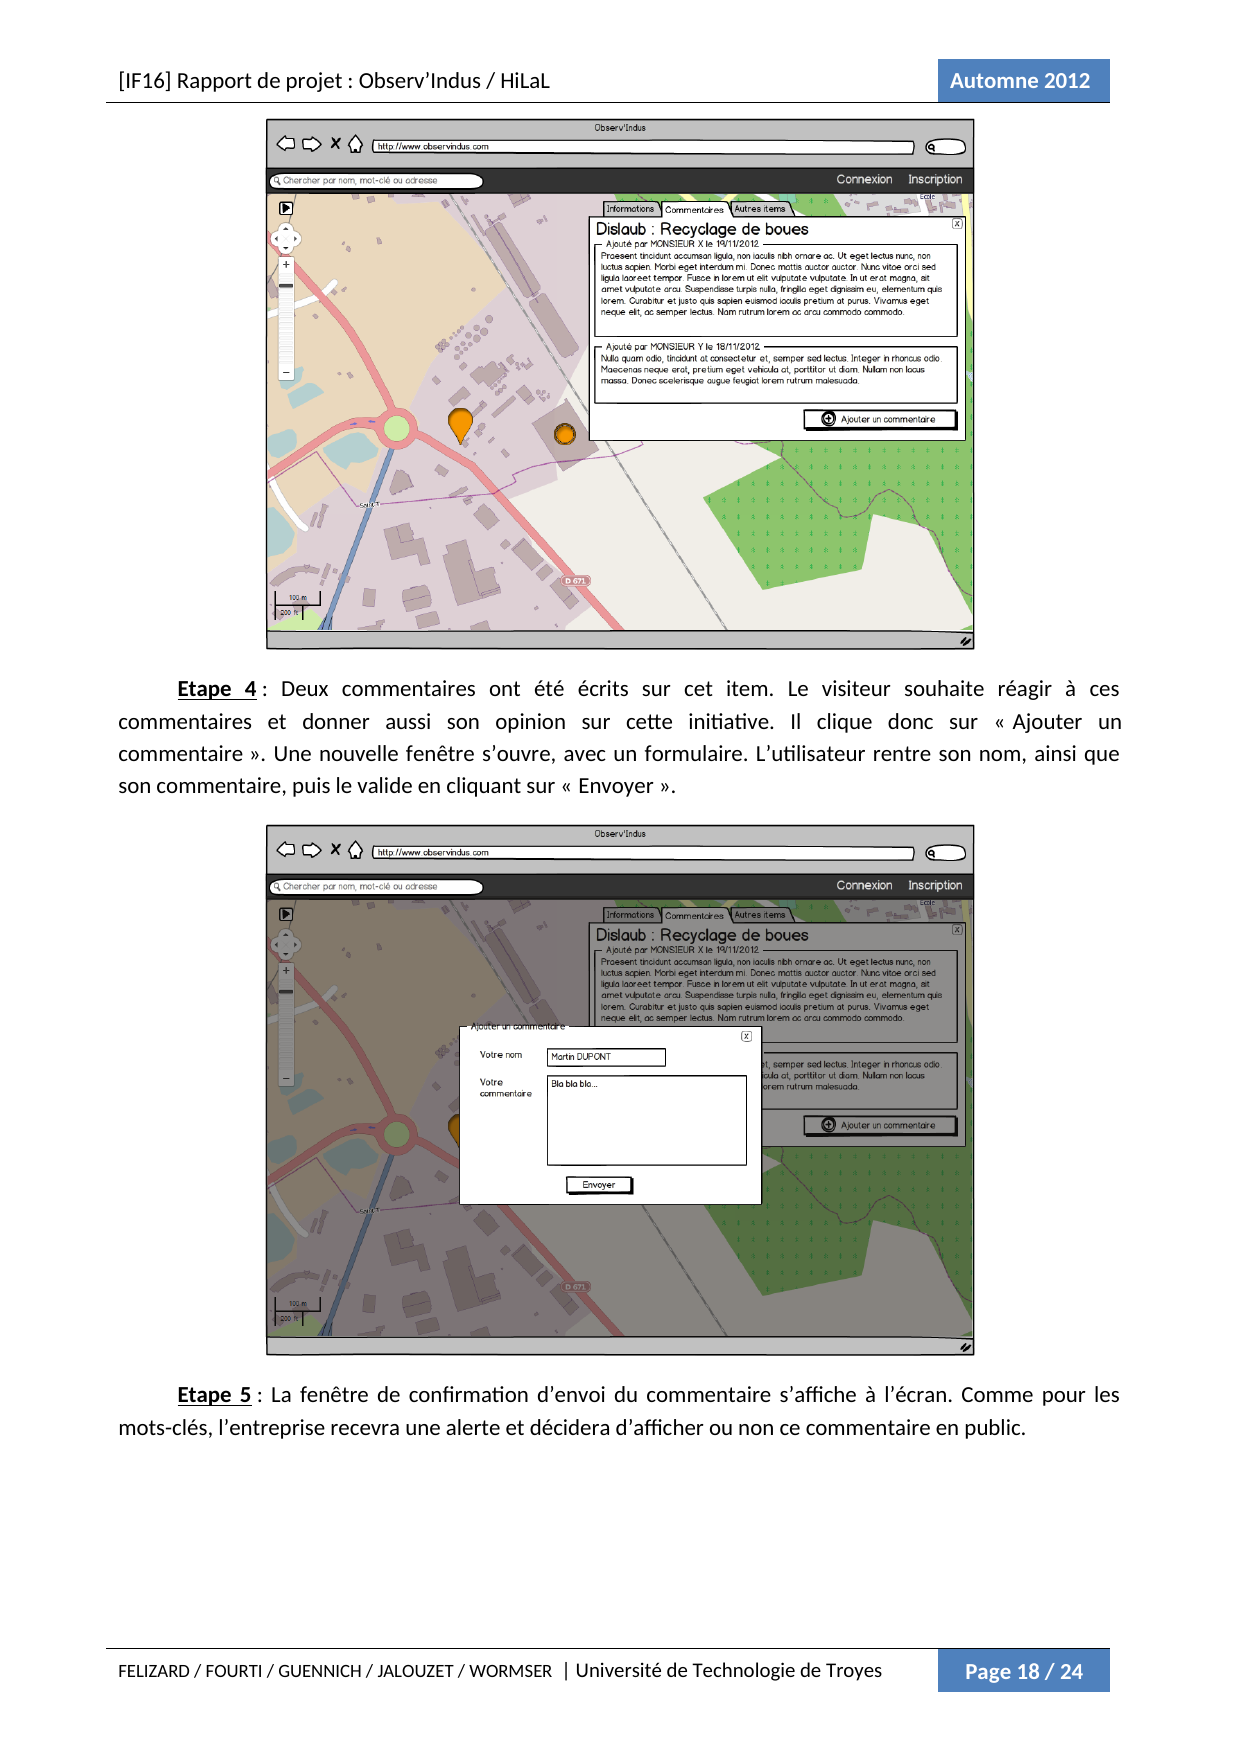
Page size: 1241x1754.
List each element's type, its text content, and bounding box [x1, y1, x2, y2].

picture [265, 118, 975, 650]
text Etape 4 : Deux commentaires ont été écrits sur cet item. Le visiteur souhaite réagir à ces commentaires et donner aussi son opinion sur cette initiative. Il clique donc sur « Ajouter un commentaire ». Une nouvelle fenêtre s’ouvre, avec un formulaire. L’utilisateur rentre son nom, ainsi que son commentaire, puis le valide en cliquant sur « Envoyer ». [118, 674, 1122, 799]
text Etape 5 : La fenêtre de confirmation d’envoi du commentaire s’affiche à l’écran. Comme pour les mots-clés, l’entreprise recevra une alerte et décidera d’afficher ou non ce commentaire en public. [118, 1381, 1122, 1441]
picture [265, 824, 975, 1356]
